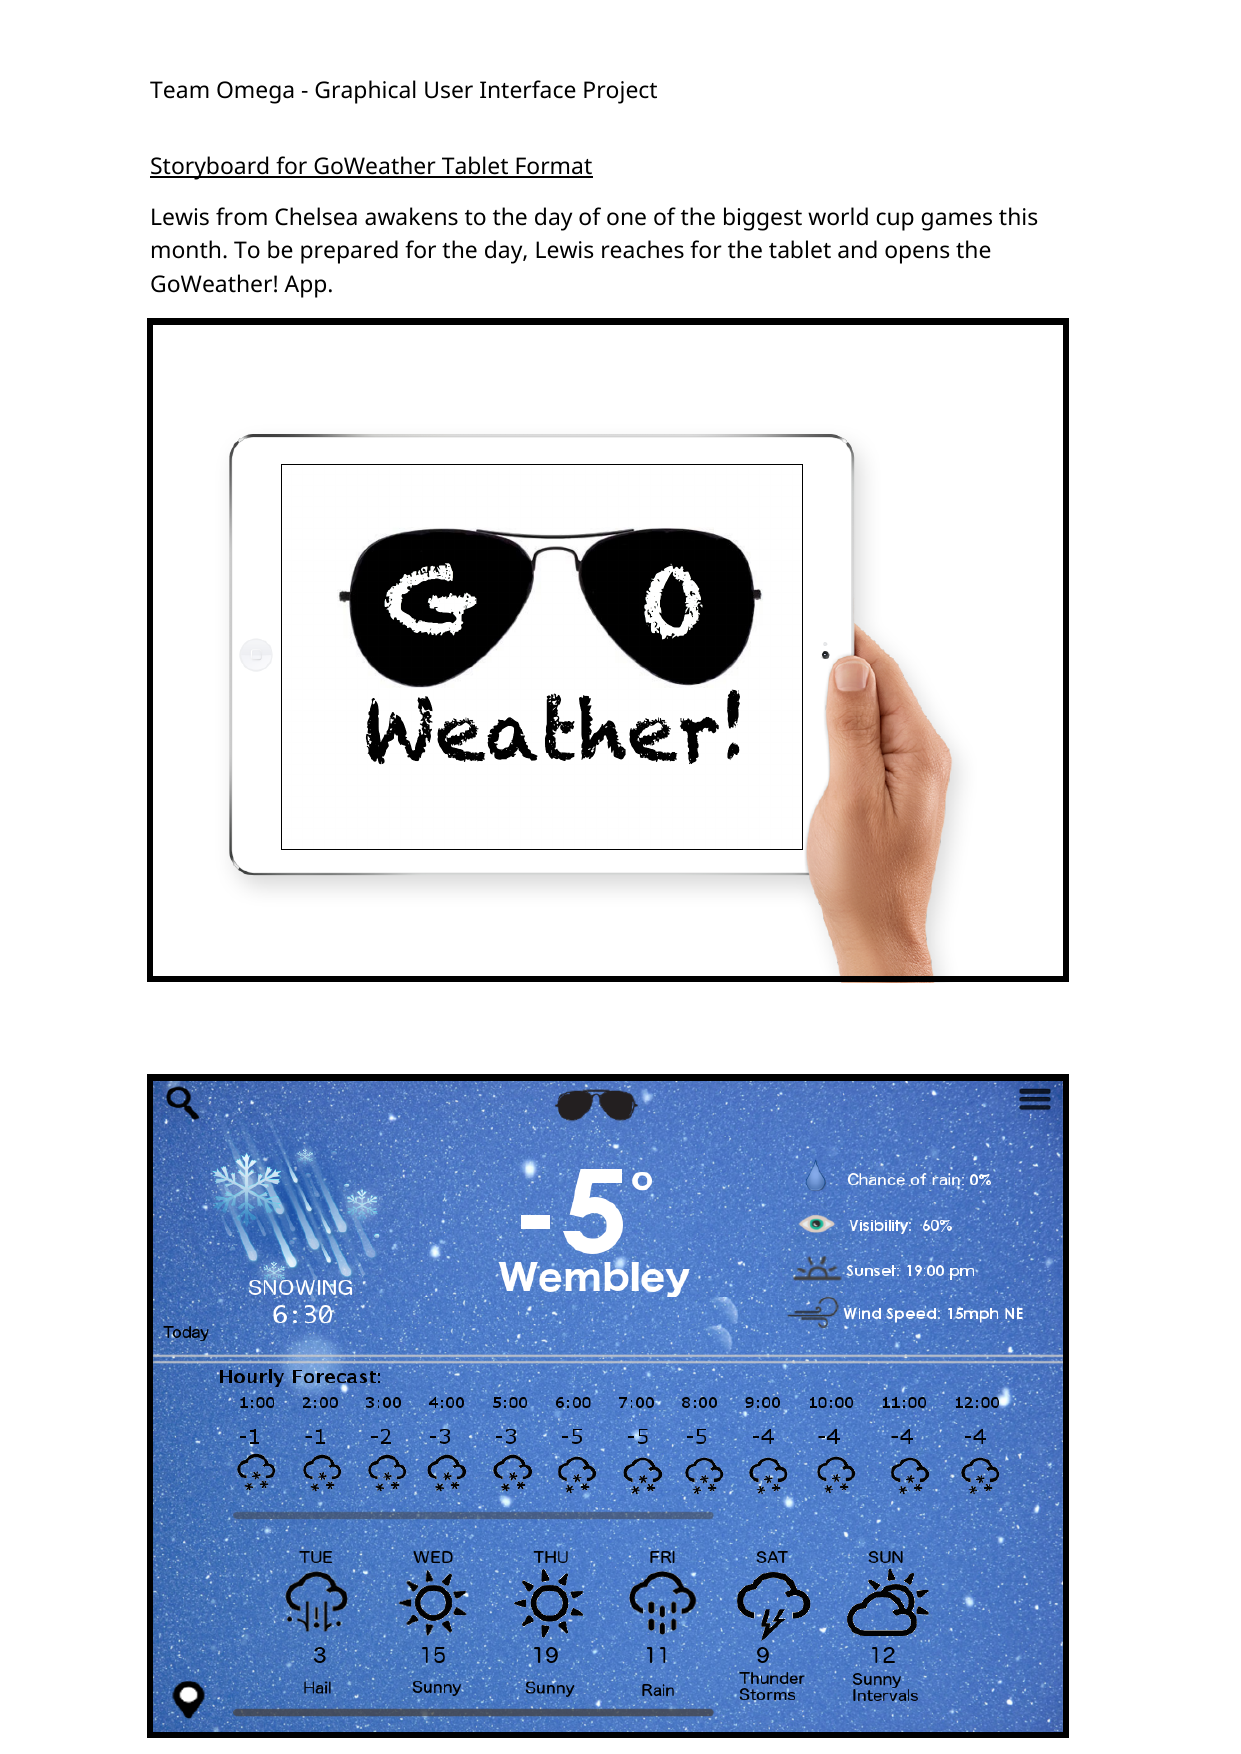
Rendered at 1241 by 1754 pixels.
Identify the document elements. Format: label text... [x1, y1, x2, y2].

picture [215, 424, 978, 976]
text Storyboard for GoWeather Tablet Format [150, 150, 1090, 181]
picture [153, 1081, 1063, 1732]
text Lewis from Chelsea awakens to the day of one of the biggest world cup games this month. To be prepared for the day, Lewis reaches for the tablet and opens the GoWeather! App. [150, 200, 1090, 299]
